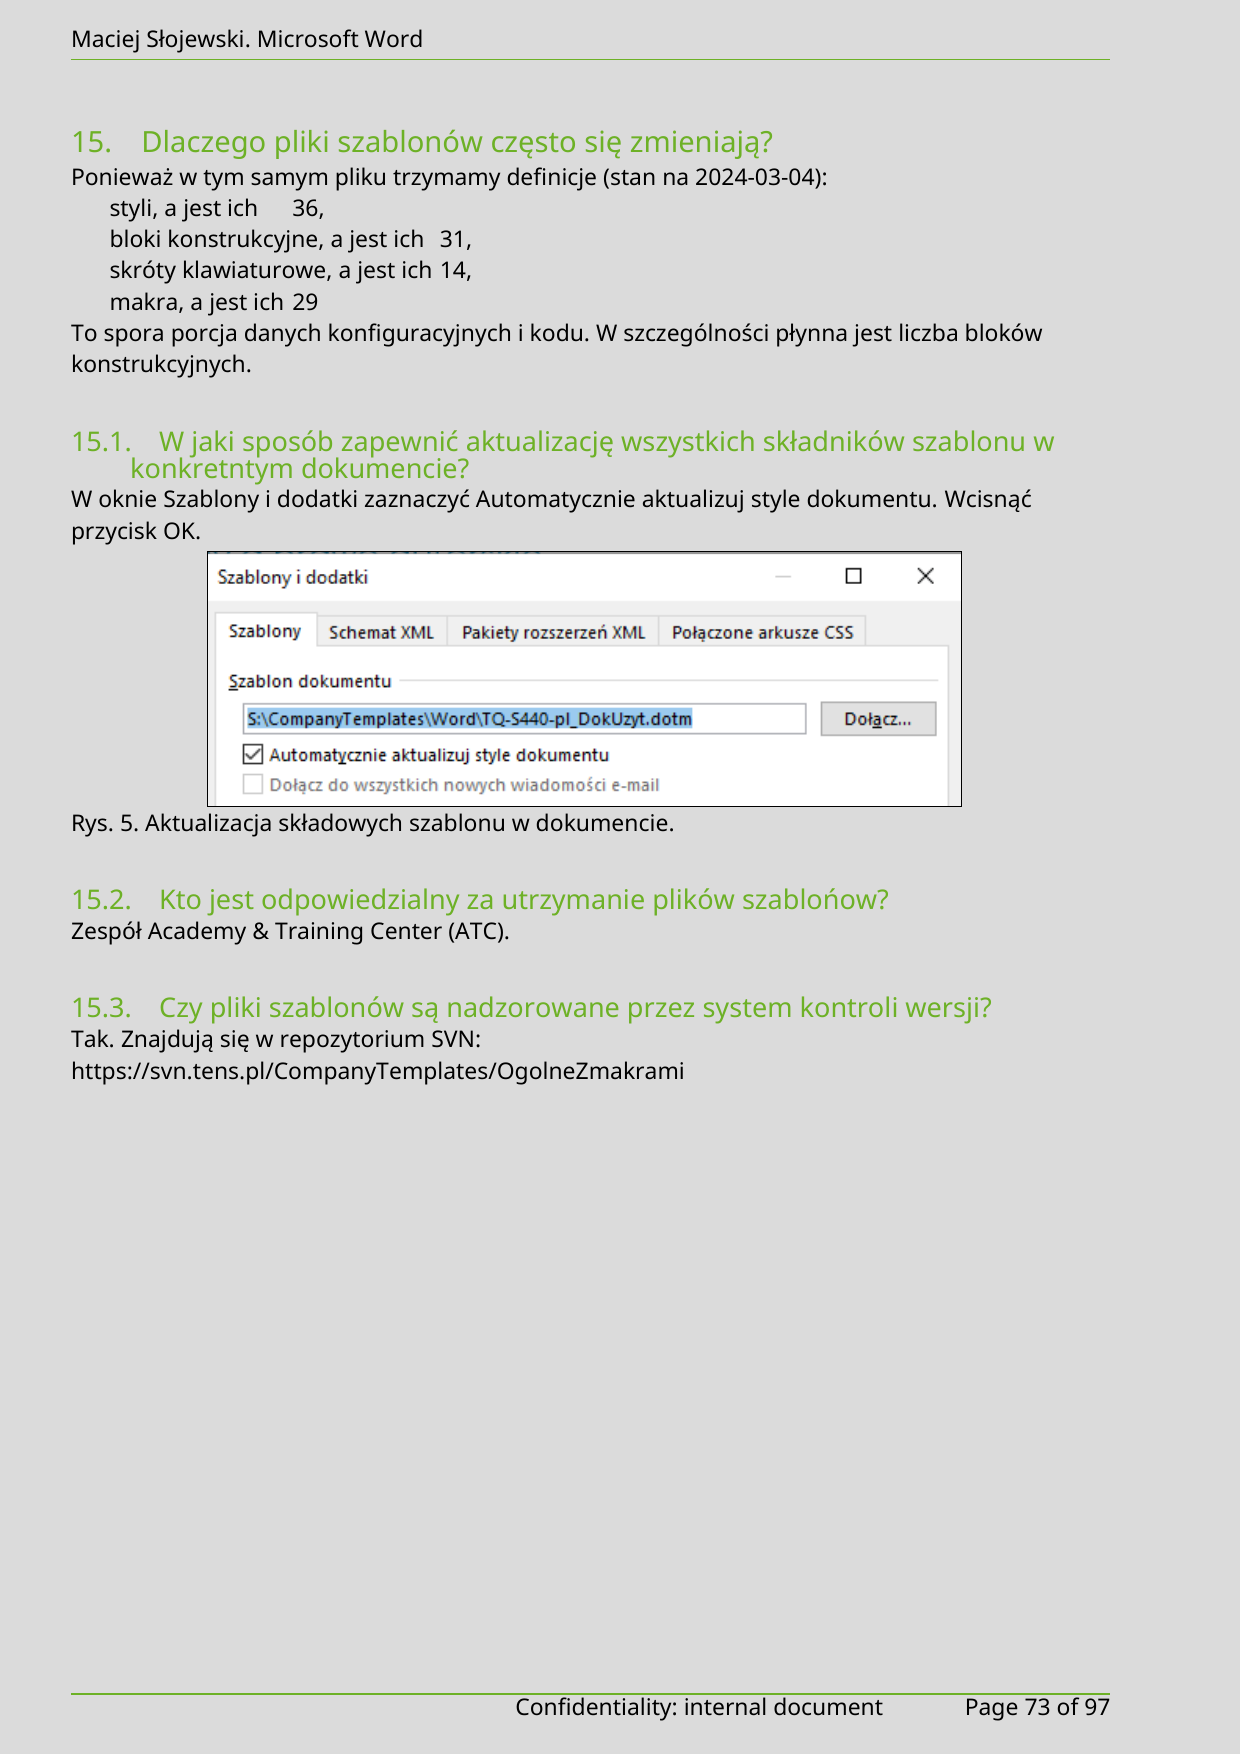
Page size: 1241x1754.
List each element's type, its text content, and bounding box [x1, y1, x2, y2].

subtitle Czy pliki szablonów są nadzorowane przez system kontroli wersji? [71, 996, 1110, 1023]
text Ponieważ w tym samym pliku trzymamy definicje (stan na 2024-03-04): [71, 161, 1110, 192]
subtitle Dlaczego pliki szablonów często się zmieniają? [71, 121, 1110, 161]
list makra, a jest ich 29 [109, 286, 1110, 317]
text Zespół Academy & Training Center (ATC). [71, 915, 1110, 946]
list styli, a jest ich 36, [109, 192, 1110, 223]
text W oknie Szablony i dodatki zaznaczyć Automatycznie aktualizuj style dokumentu. Wcisnąć przycisk OK. [71, 483, 1110, 546]
picture [208, 552, 961, 806]
subtitle Kto jest odpowiedzialny za utrzymanie plików szablońow? [71, 888, 1110, 915]
list bloki konstrukcyjne, a jest ich 31, [109, 223, 1110, 254]
text https://svn.tens.pl/CompanyTemplates/OgolneZmakrami [71, 1054, 1110, 1086]
list skróty klawiaturowe, a jest ich 14, [109, 254, 1110, 286]
text To spora porcja danych konfiguracyjnych i kodu. W szczególności płynna jest liczba bloków konstrukcyjnych. [71, 317, 1110, 379]
subtitle W jaki sposób zapewnić aktualizację wszystkich składników szablonu w konkretntym dokumencie? [71, 429, 1110, 483]
text Rys. 5. Aktualizacja składowych szablonu w dokumencie. [71, 807, 1110, 838]
text Tak. Znajdują się w repozytorium SVN: [71, 1023, 1110, 1054]
